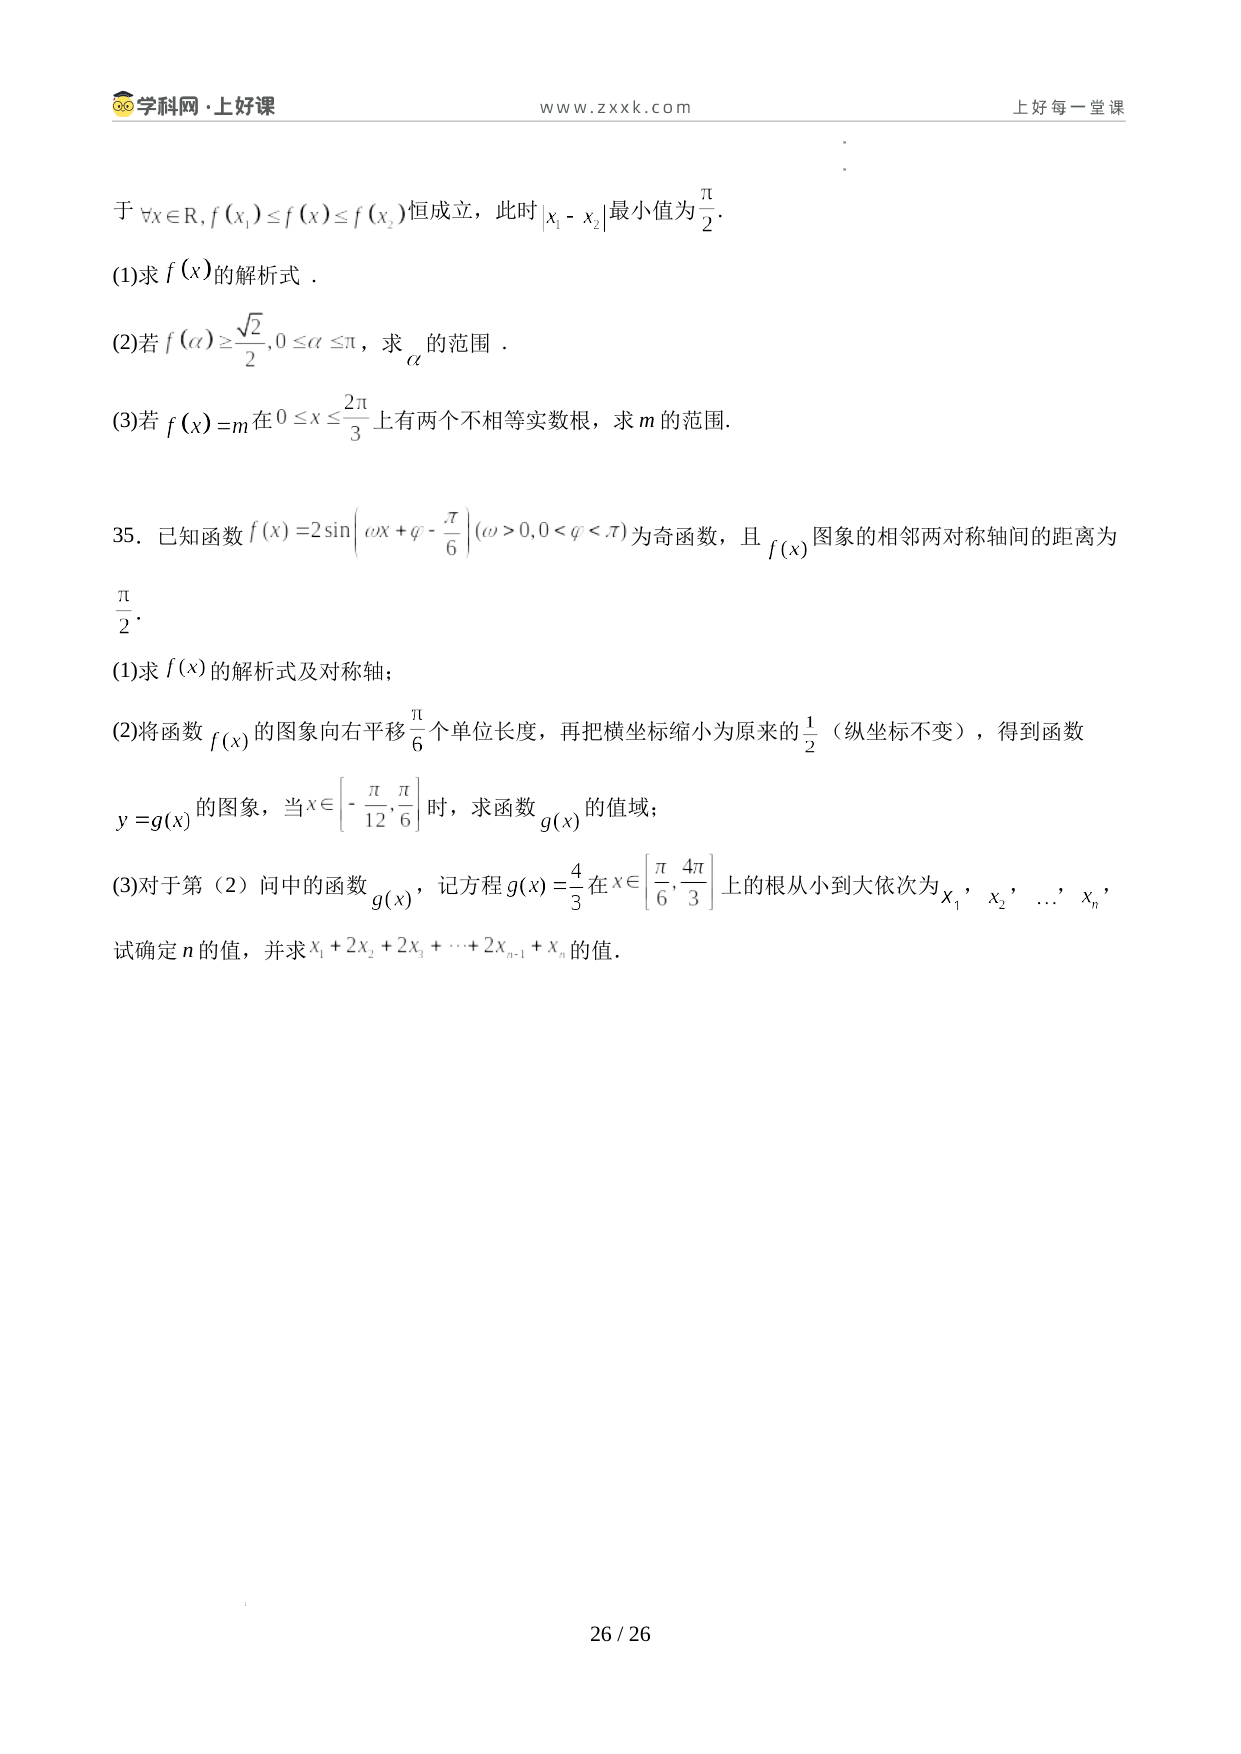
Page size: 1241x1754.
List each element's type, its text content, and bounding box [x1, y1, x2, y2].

text (3)对于第（2）问中的函数，记方程在上的根从小到大依次为，，，，试确定n的值，并求的值． [112, 851, 1128, 968]
text 35．已知函数为奇函数，且图象的相邻两对称轴间的距离为． [112, 501, 1128, 641]
text (2)将函数的图象向右平移个单位长度，再把横坐标缩小为原来的（纵坐标不变），得到函数的图象，当时，求函数的值域； [112, 700, 1128, 838]
text (2)若，求的范围 . [112, 308, 1128, 375]
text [112, 179, 1128, 240]
text (3)若在上有两个不相等实数根，求m的范围. [112, 388, 1128, 450]
text (1)求的解析式及对称轴； [112, 653, 1128, 686]
text (1)求的解析式 . [112, 253, 1128, 295]
picture [112, 90, 1128, 122]
